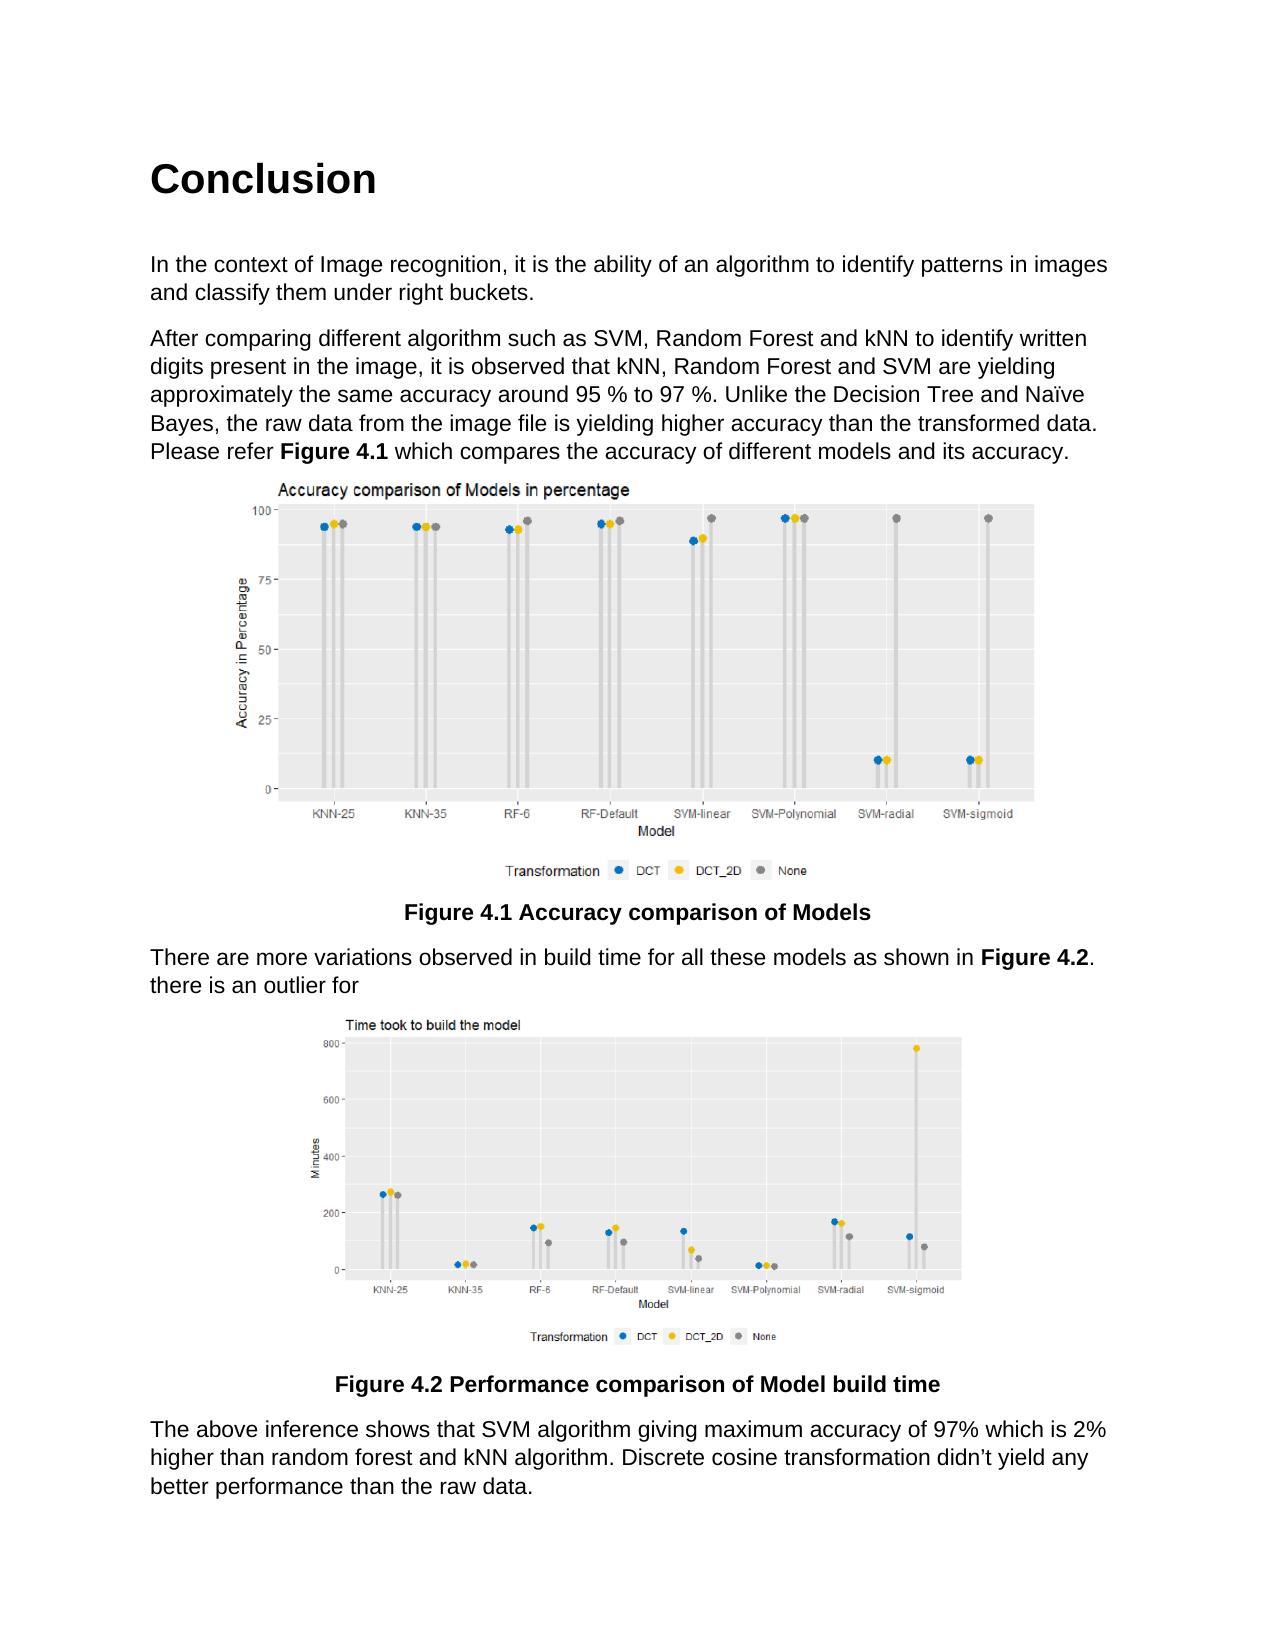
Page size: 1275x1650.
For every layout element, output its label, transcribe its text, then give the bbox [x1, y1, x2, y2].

text There are more variations observed in build time for all these models as shown in Figure 4.2. there is an outlier for [150, 943, 1125, 998]
picture [233, 483, 1042, 880]
text The above inference shows that SVM algorithm giving maximum accuracy of 97% which is 2% higher than random forest and kNN algorithm. Discrete cosine transformation didn’t yield any better performance than the raw data. [150, 1416, 1125, 1499]
text After comparing different algorithm such as SVM, Random Forest and kNN to identify written digits present in the image, it is observed that kNN, Random Forest and SVM are yielding approximately the same accuracy around 95 % to 97 %. Unlike the Decision Tree and Naïve Bayes, the raw data from the image file is yielding higher accuracy than the transformed data. Please refer Figure 4.1 which compares the accuracy of different models and its accuracy. [150, 324, 1125, 464]
text Figure 4.1 Accuracy comparison of Models [150, 898, 1125, 925]
subtitle Conclusion [150, 154, 1125, 202]
text In the context of Image recognition, it is the ability of an algorithm to identify patterns in images and classify them under right buckets. [150, 251, 1125, 306]
text Figure 4.2 Performance comparison of Model build time [150, 1371, 1125, 1397]
picture [309, 1017, 966, 1352]
